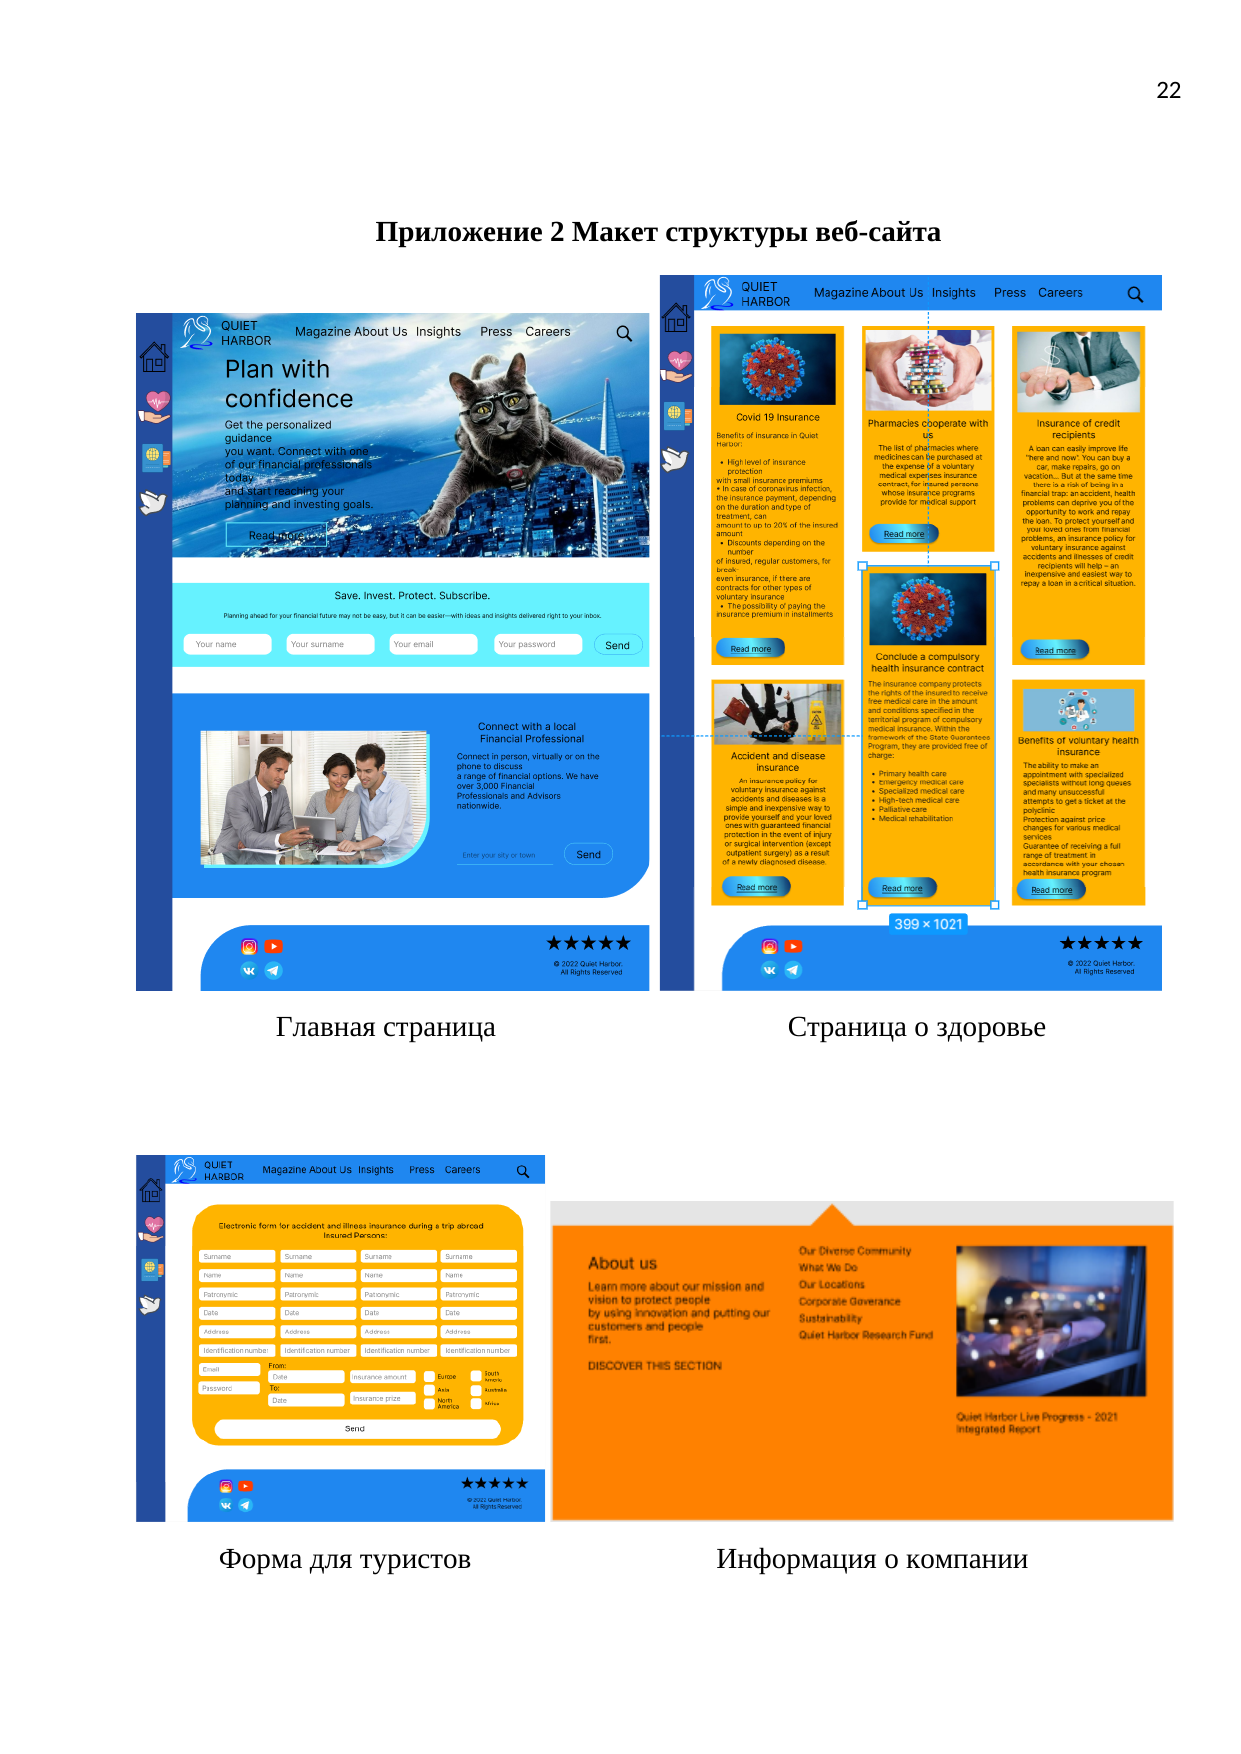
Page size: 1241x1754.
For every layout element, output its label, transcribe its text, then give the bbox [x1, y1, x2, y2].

subtitle Приложение 2 Макет структуры веб-сайта [136, 214, 1181, 248]
picture [659, 275, 1162, 991]
picture [135, 313, 650, 991]
text Главная страница Страница о здоровье [136, 1009, 1181, 1043]
text Форма для туристов Информация о компании [136, 1541, 1181, 1574]
picture [135, 1155, 546, 1522]
picture [550, 1201, 1174, 1522]
